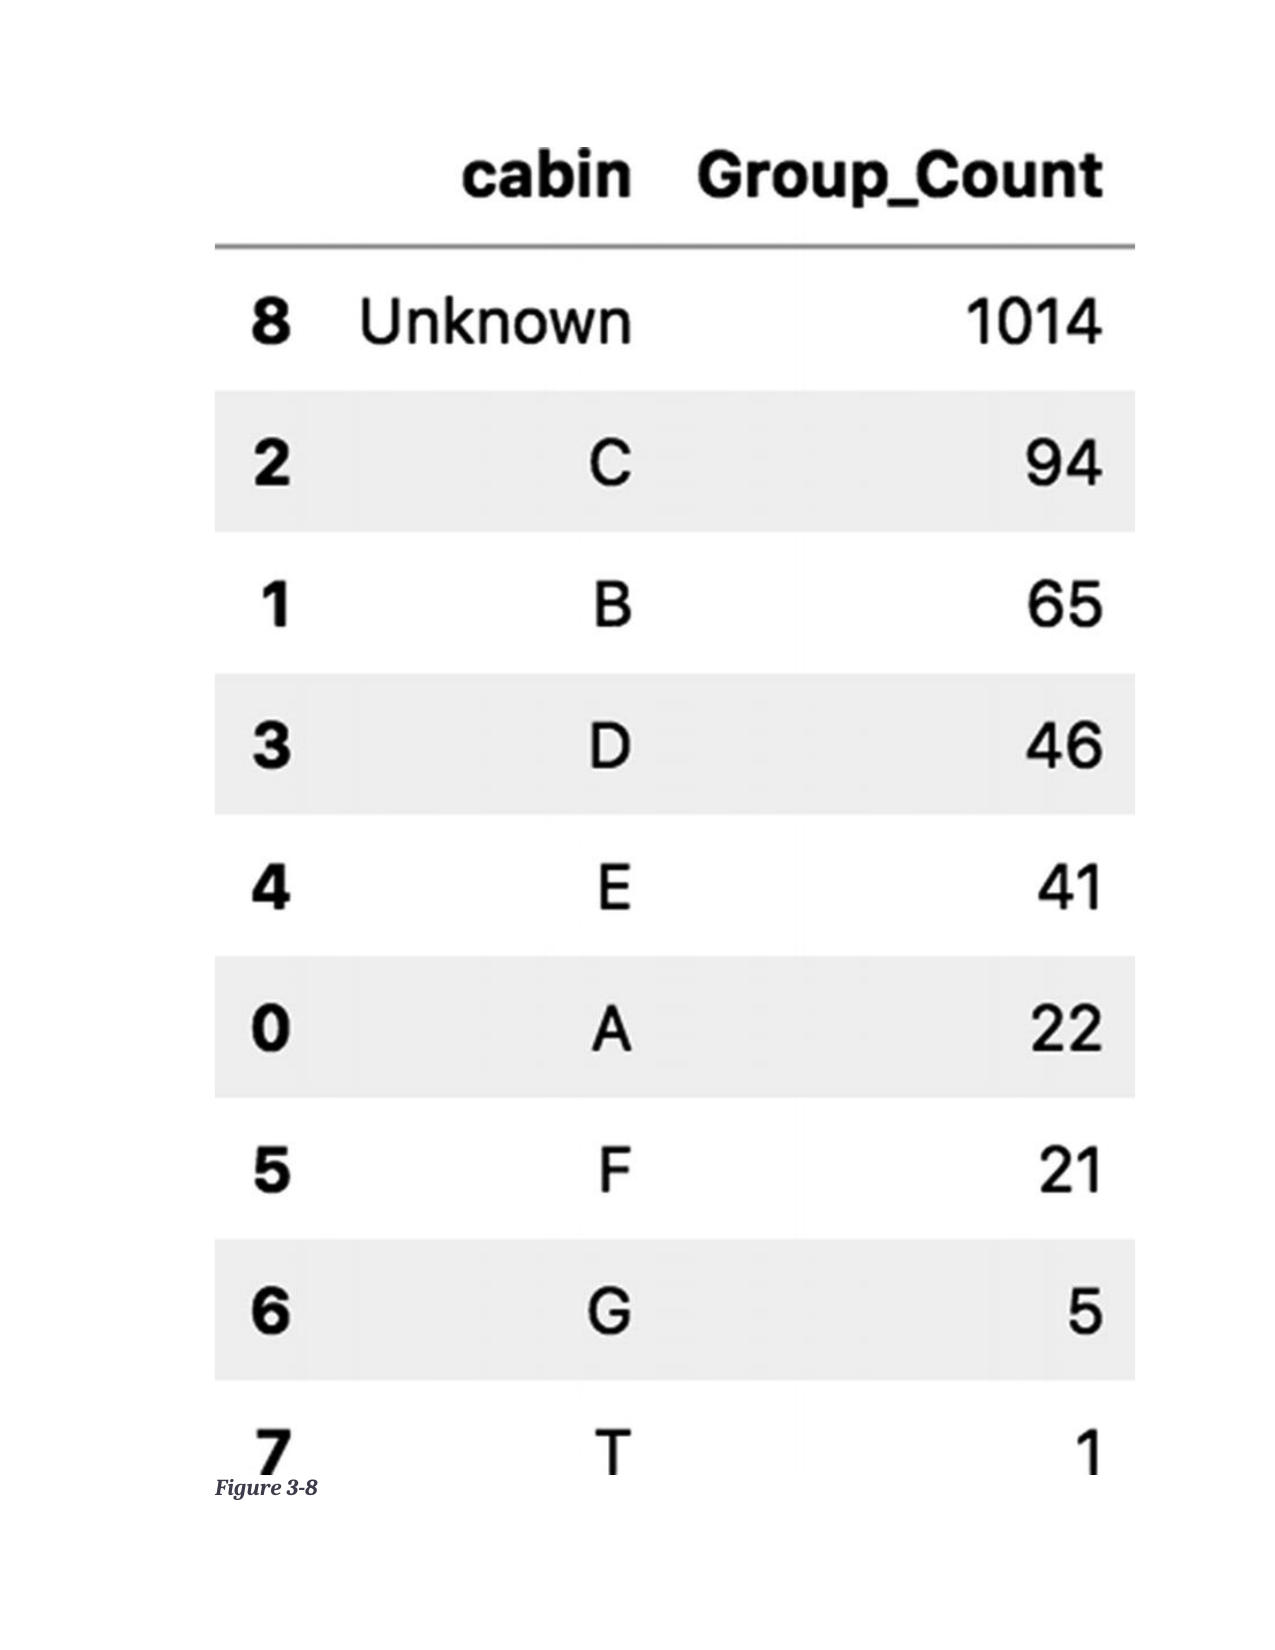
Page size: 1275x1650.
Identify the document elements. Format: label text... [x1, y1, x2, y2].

text Figure 3-8 [177, 1474, 1098, 1501]
picture [214, 147, 1136, 1475]
